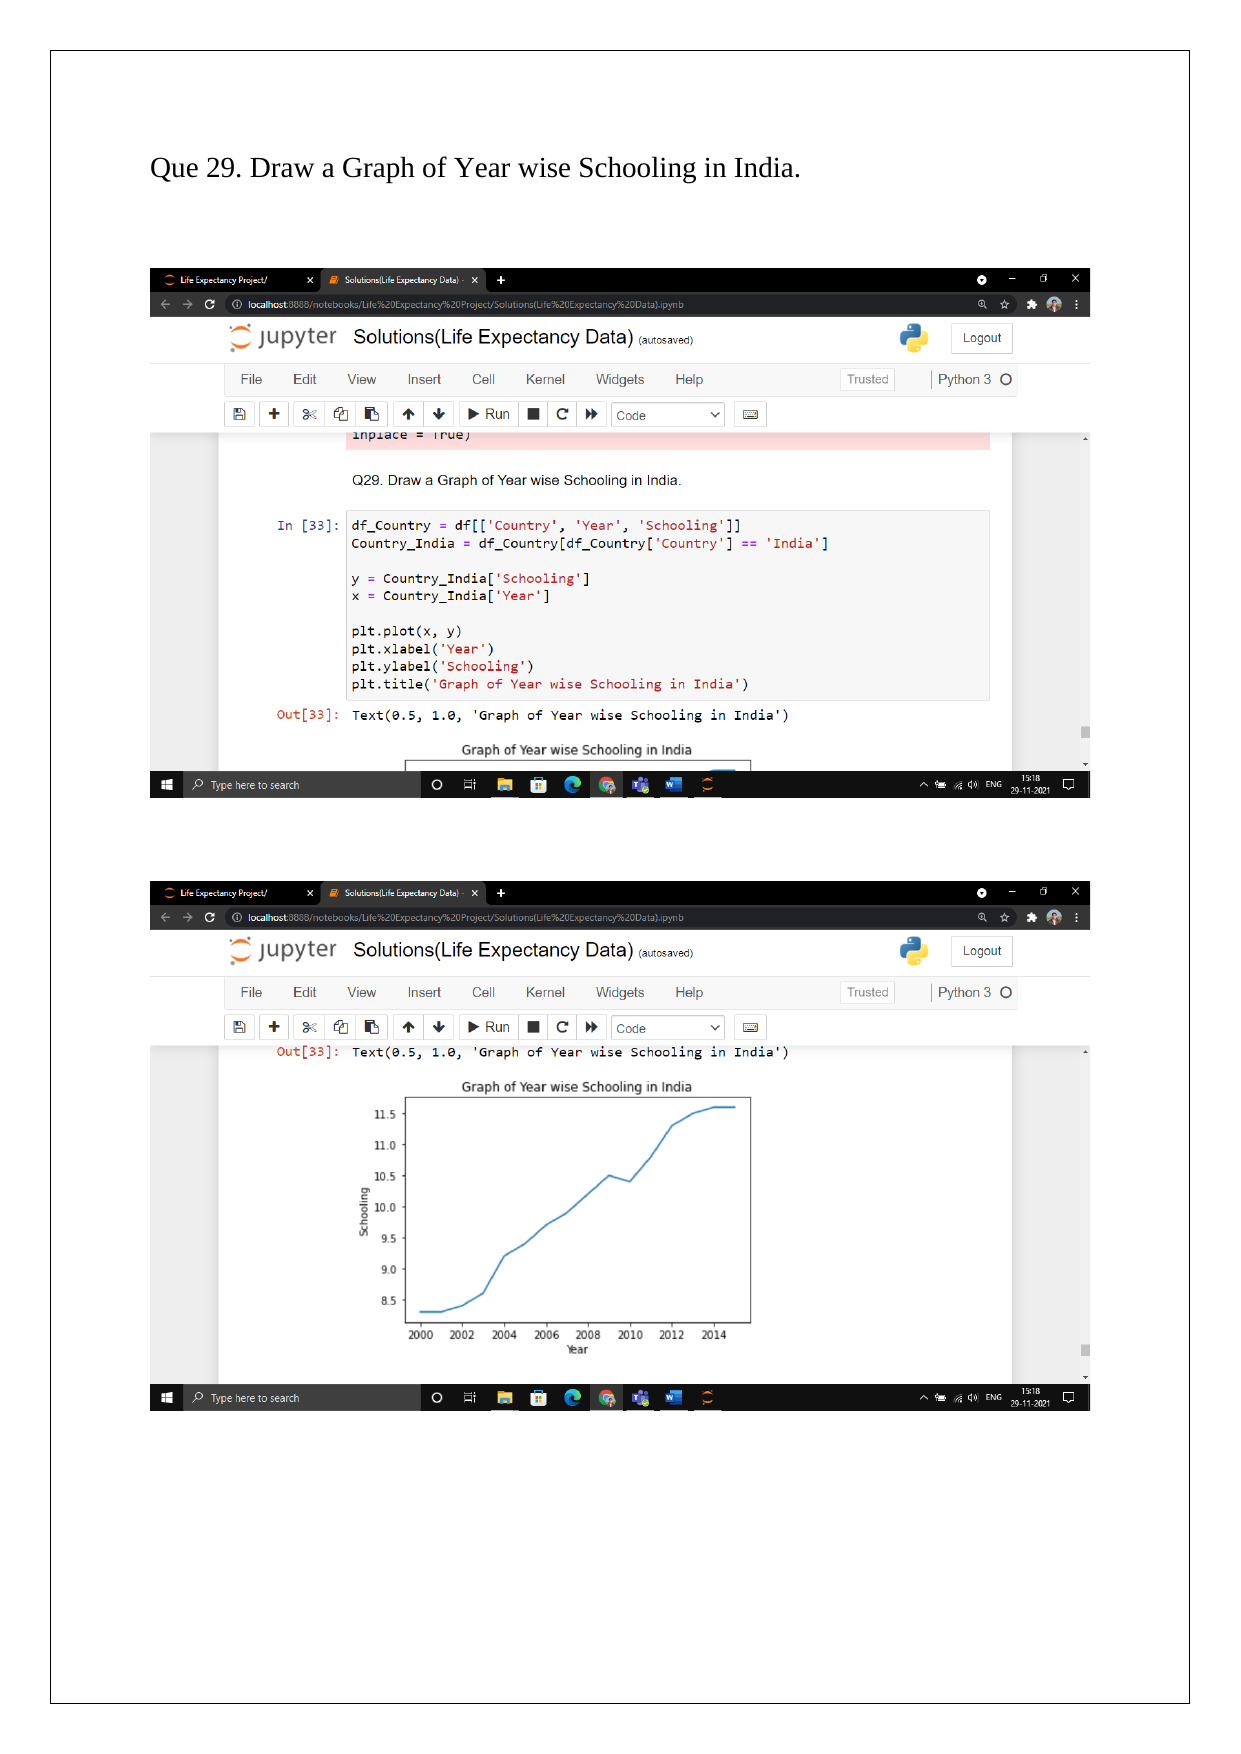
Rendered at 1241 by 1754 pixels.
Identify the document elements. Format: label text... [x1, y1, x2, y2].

picture [150, 881, 1091, 1411]
text Que 29. Draw a Graph of Year wise Schooling in India. [150, 150, 1090, 183]
picture [150, 268, 1091, 798]
